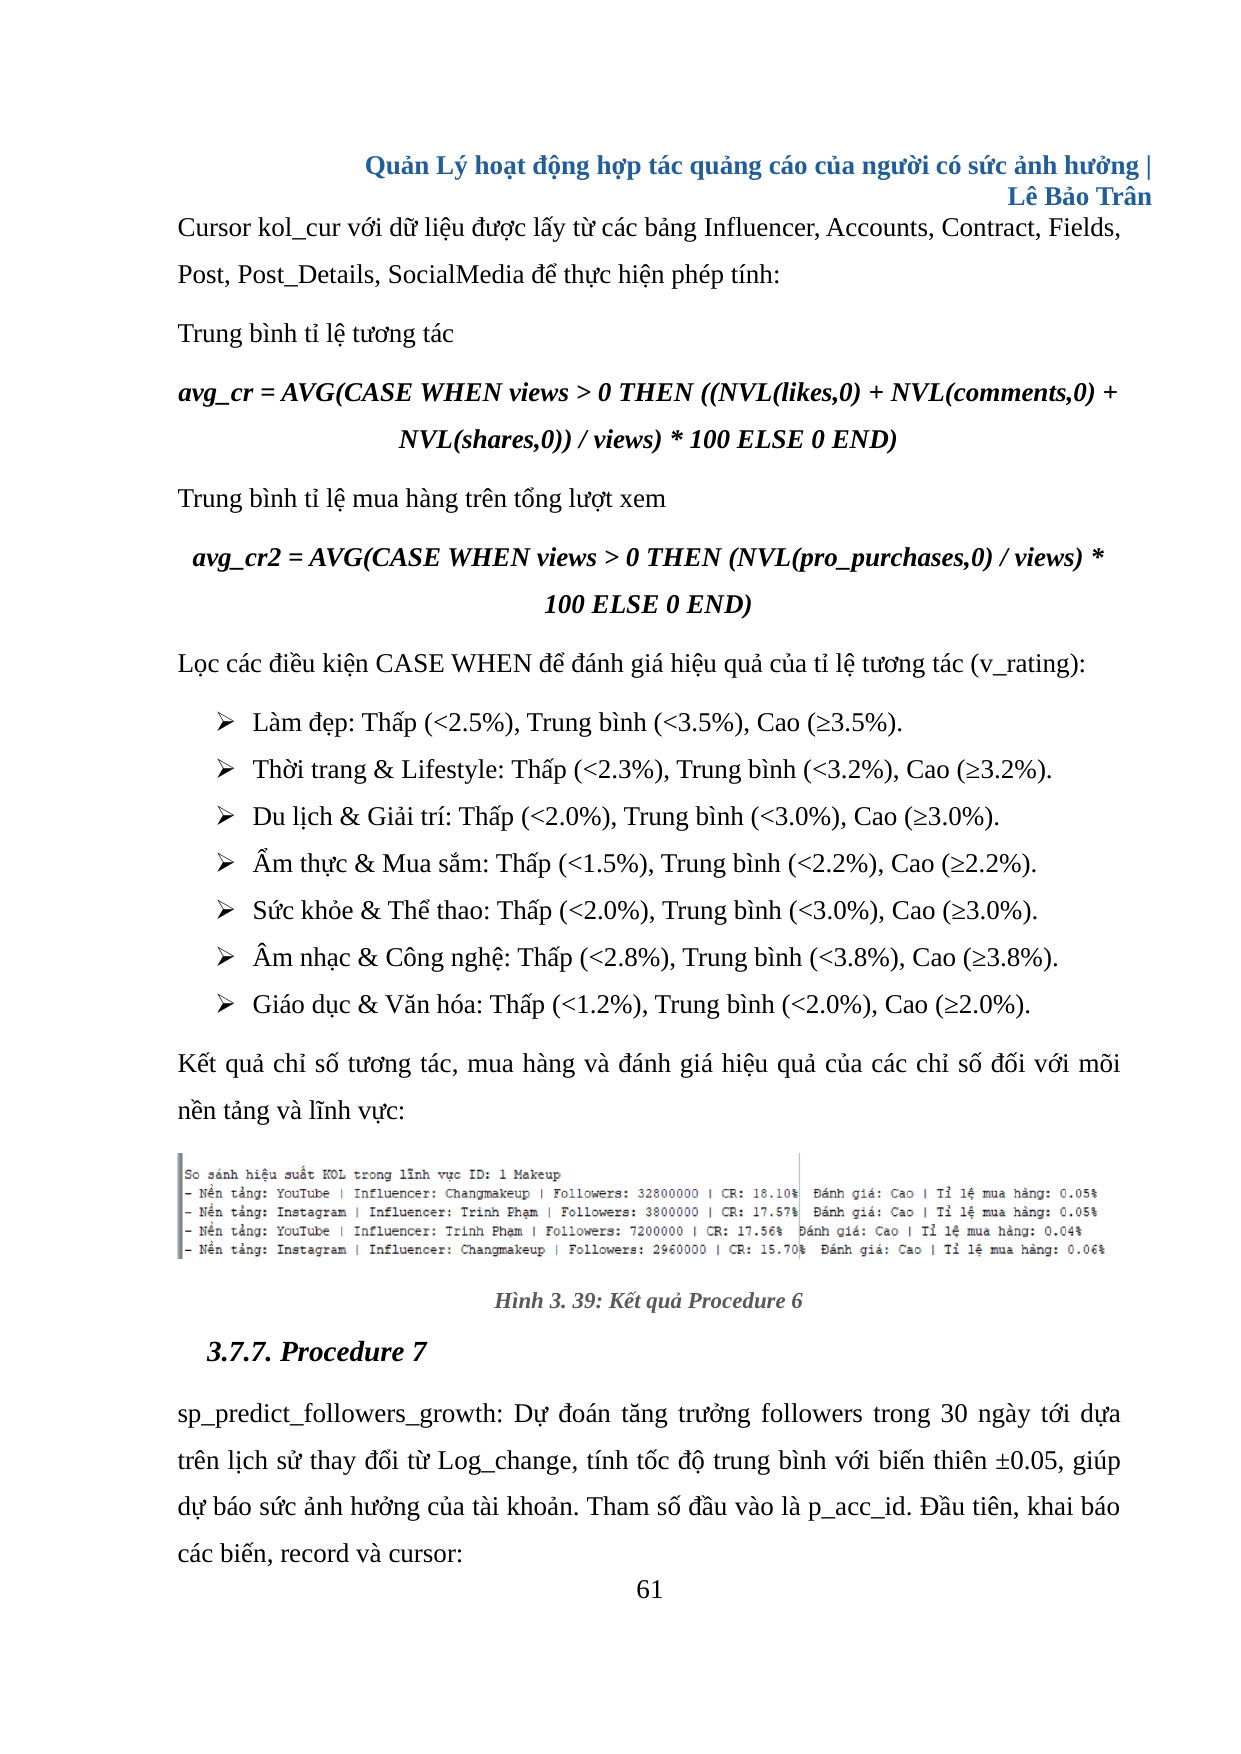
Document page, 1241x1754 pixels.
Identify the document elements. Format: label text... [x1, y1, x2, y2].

text Cursor kol_cur với dữ liệu được lấy từ các bảng Influencer, Accounts, Contract, Fields, Post, Post_Details, SocialMedia để thực hiện phép tính: [177, 212, 1122, 289]
list Làm đẹp: Thấp (<2.5%), Trung bình (<3.5%), Cao (≥3.5%). [215, 707, 1122, 738]
text avg_cr2 = AVG(CASE WHEN views > 0 THEN (NVL(pro_purchases,0) / views) * 100 ELSE 0 END) [177, 542, 1122, 619]
text sp_predict_followers_growth: Dự đoán tăng trưởng followers trong 30 ngày tới dựa trên lịch sử thay đổi từ Log_change, tính tốc độ trung bình với biến thiên ±0.05, giúp dự báo sức ảnh hưởng của tài khoản. Tham số đầu vào là p_acc_id. Đầu tiên, khai báo các biến, record và cursor: [177, 1397, 1122, 1568]
list Giáo dục & Văn hóa: Thấp (<1.2%), Trung bình (<2.0%), Cao (≥2.0%). [215, 988, 1122, 1019]
list Thời trang & Lifestyle: Thấp (<2.3%), Trung bình (<3.2%), Cao (≥3.2%). [215, 753, 1122, 785]
text Hình 3. 39: Kết quả Procedure 6 [177, 1287, 1122, 1313]
list Ẩm thực & Mua sắm: Thấp (<1.5%), Trung bình (<2.2%), Cao (≥2.2%). [215, 847, 1122, 878]
picture [177, 1153, 1123, 1259]
text Trung bình tỉ lệ mua hàng trên tổng lượt xem [177, 482, 1122, 513]
text Lọc các điều kiện CASE WHEN để đánh giá hiệu quả của tỉ lệ tương tác (v_rating): [177, 647, 1122, 678]
text avg_cr = AVG(CASE WHEN views > 0 THEN ((NVL(likes,0) + NVL(comments,0) + NVL(shares,0)) / views) * 100 ELSE 0 END) [177, 377, 1122, 454]
list Sức khỏe & Thể thao: Thấp (<2.0%), Trung bình (<3.0%), Cao (≥3.0%). [215, 894, 1122, 925]
subtitle 3.7.7. Procedure 7 [207, 1334, 1122, 1368]
text Kết quả chỉ số tương tác, mua hàng và đánh giá hiệu quả của các chỉ số đối với mõi nền tảng và lĩnh vực: [177, 1047, 1122, 1125]
list Âm nhạc & Công nghệ: Thấp (<2.8%), Trung bình (<3.8%), Cao (≥3.8%). [215, 941, 1122, 972]
text Trung bình tỉ lệ tương tác [177, 317, 1122, 348]
list Du lịch & Giải trí: Thấp (<2.0%), Trung bình (<3.0%), Cao (≥3.0%). [215, 800, 1122, 832]
